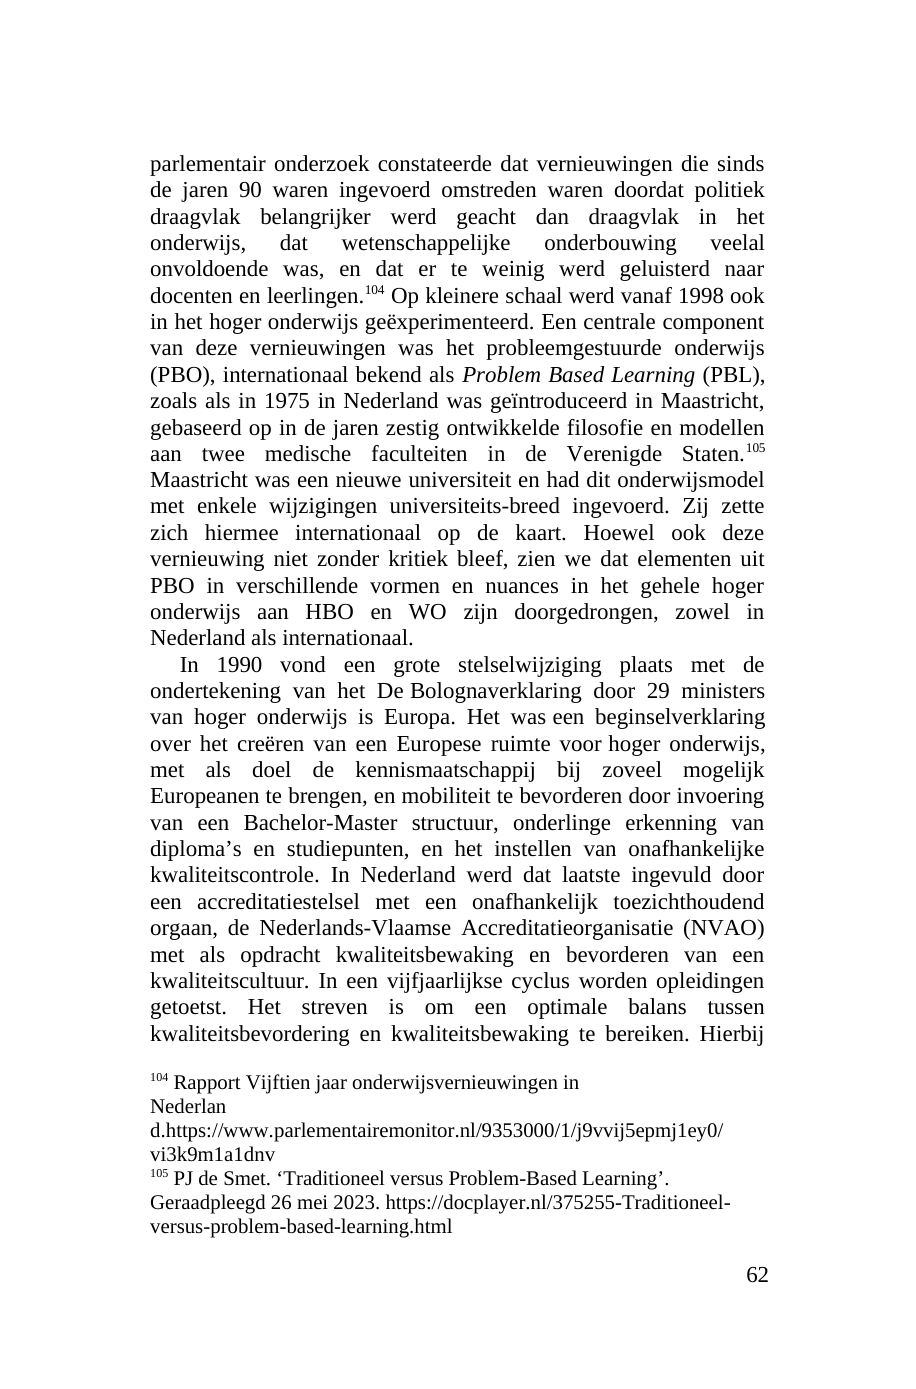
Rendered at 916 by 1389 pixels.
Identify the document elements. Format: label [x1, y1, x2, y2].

text [150, 150, 766, 651]
text [150, 651, 766, 1046]
